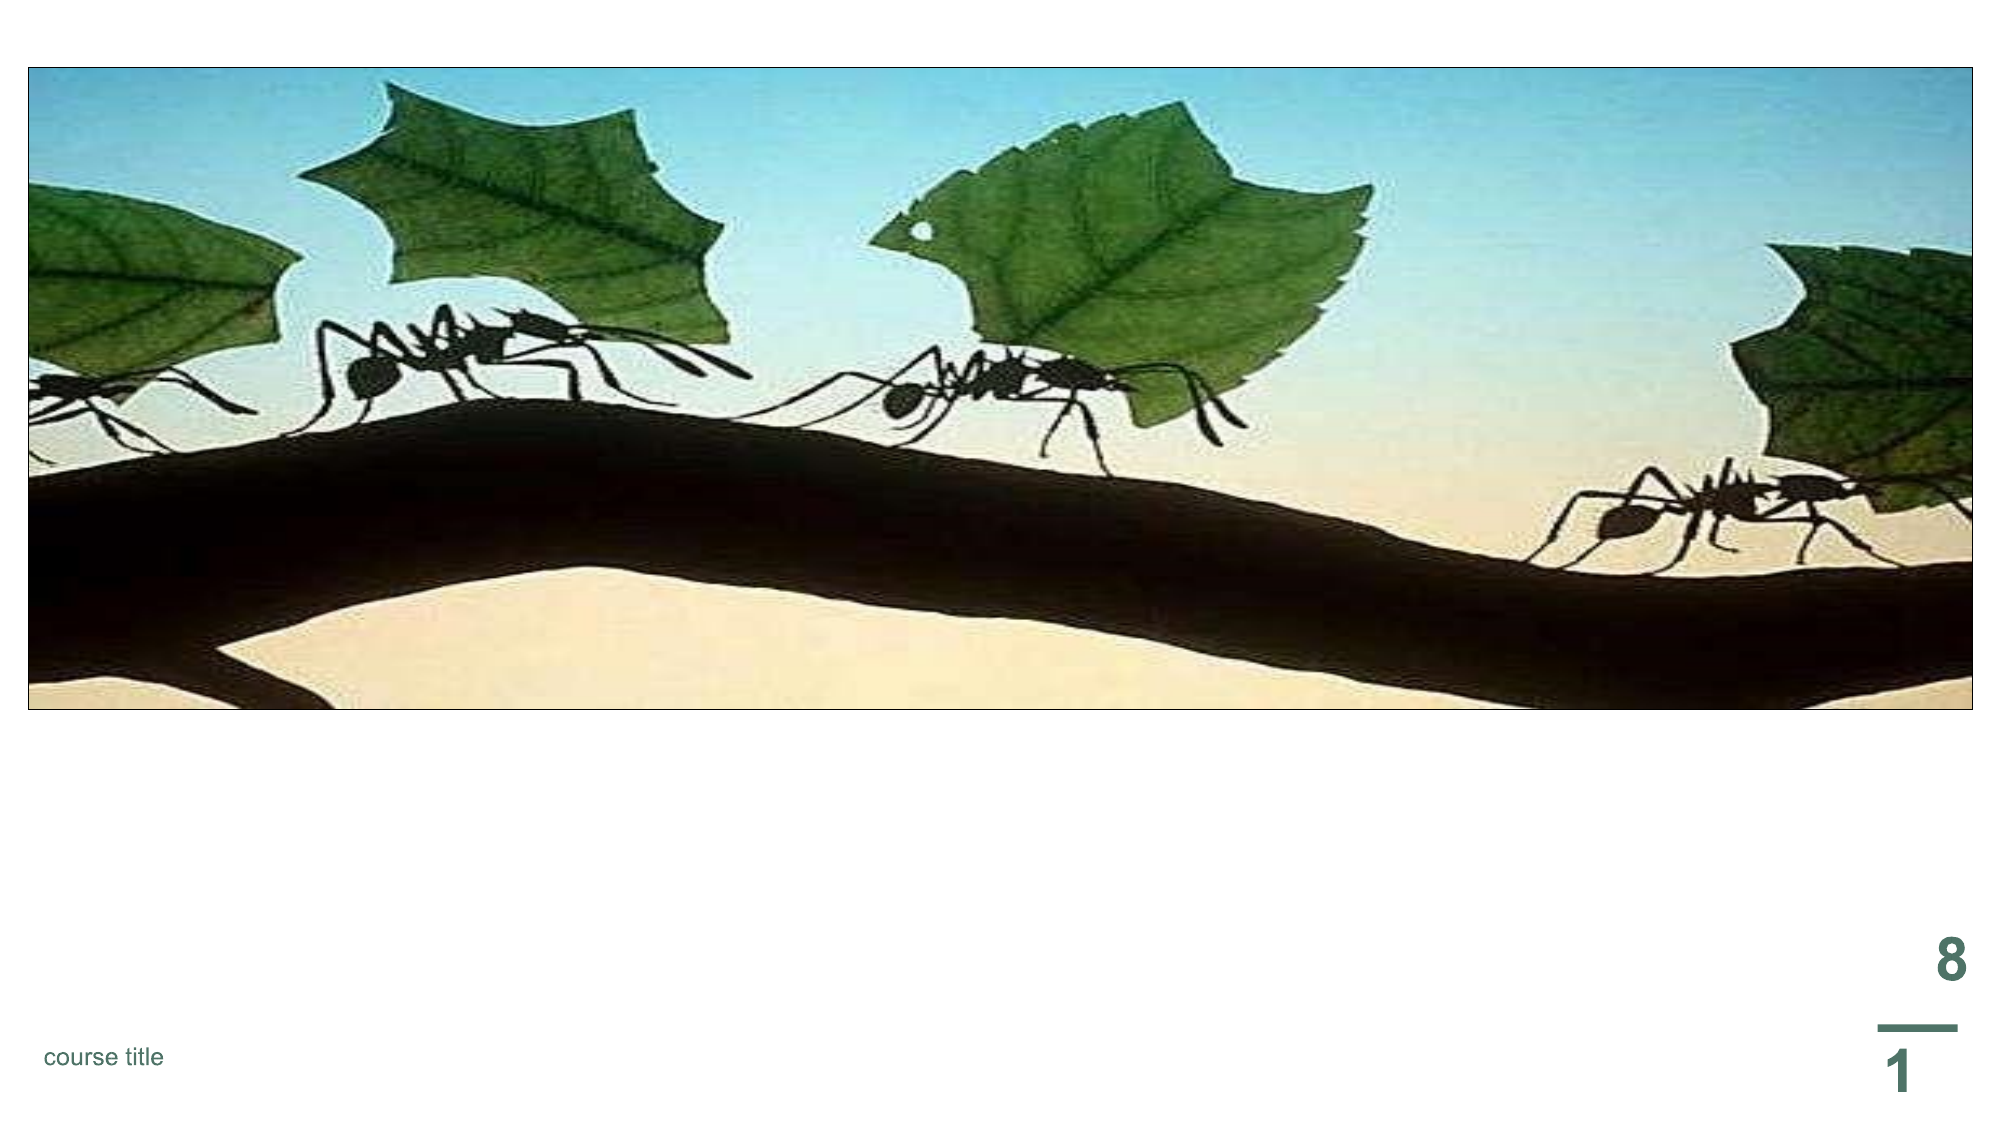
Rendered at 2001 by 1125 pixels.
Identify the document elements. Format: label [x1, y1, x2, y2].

picture [29, 68, 1972, 709]
